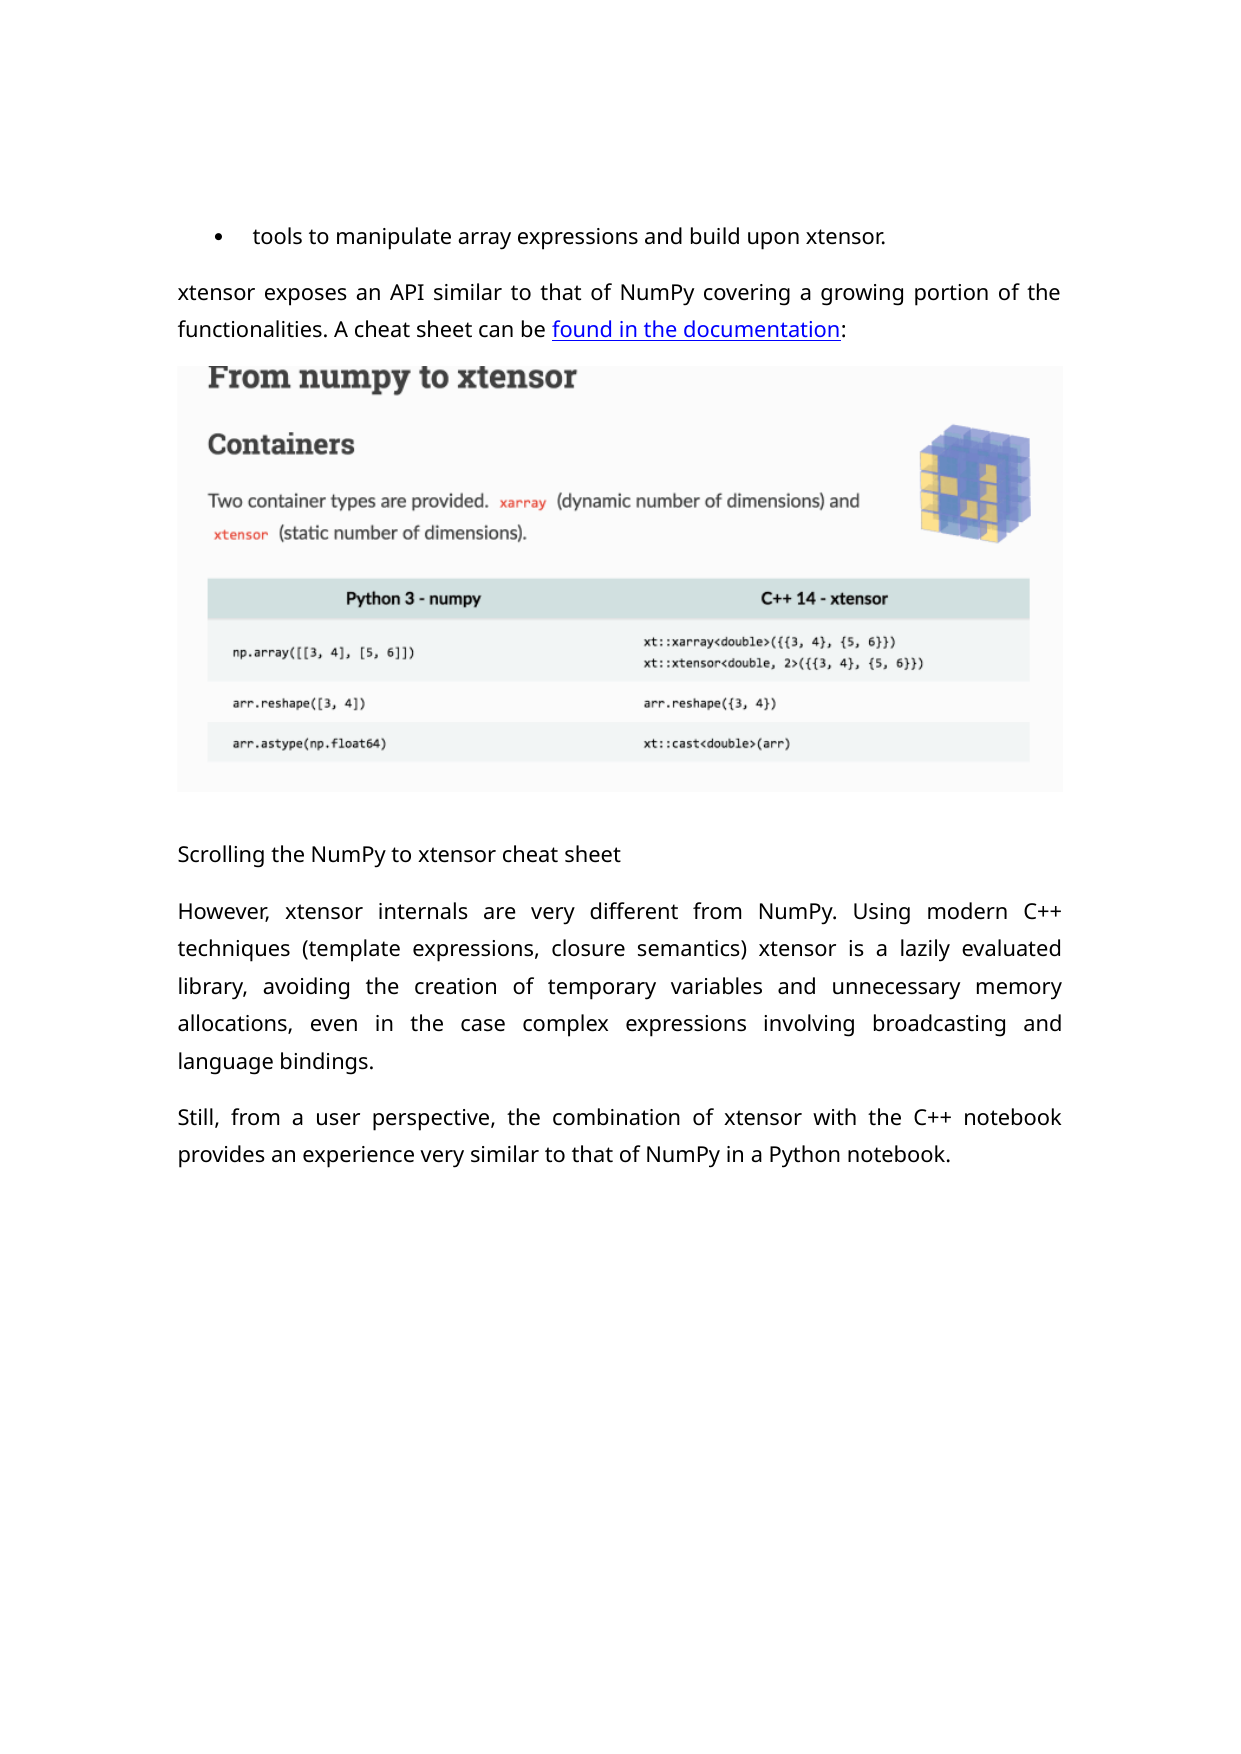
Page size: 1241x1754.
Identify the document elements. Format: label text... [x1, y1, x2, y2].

picture [177, 366, 1063, 792]
text Still, from a user perspective, the combination of xtensor with the C++ notebook provides an experience very similar to that of NumPy in a Python notebook. [177, 1098, 1063, 1173]
text xtensor exposes an API similar to that of NumPy covering a growing portion of the functionalities. A cheat sheet can be found in the documentation: [177, 273, 1063, 348]
list tools to manipulate array expressions and build upon xtensor. [215, 217, 1063, 254]
text Scrolling the NumPy to xtensor cheat sheet [177, 836, 1063, 873]
text However, xtensor internals are very different from NumPy. Using modern C++ techniques (template expressions, closure semantics) xtensor is a lazily evaluated library, avoiding the creation of temporary variables and unnecessary memory allocations, even in the case complex expressions involving broadcasting and language bindings. [177, 892, 1063, 1079]
